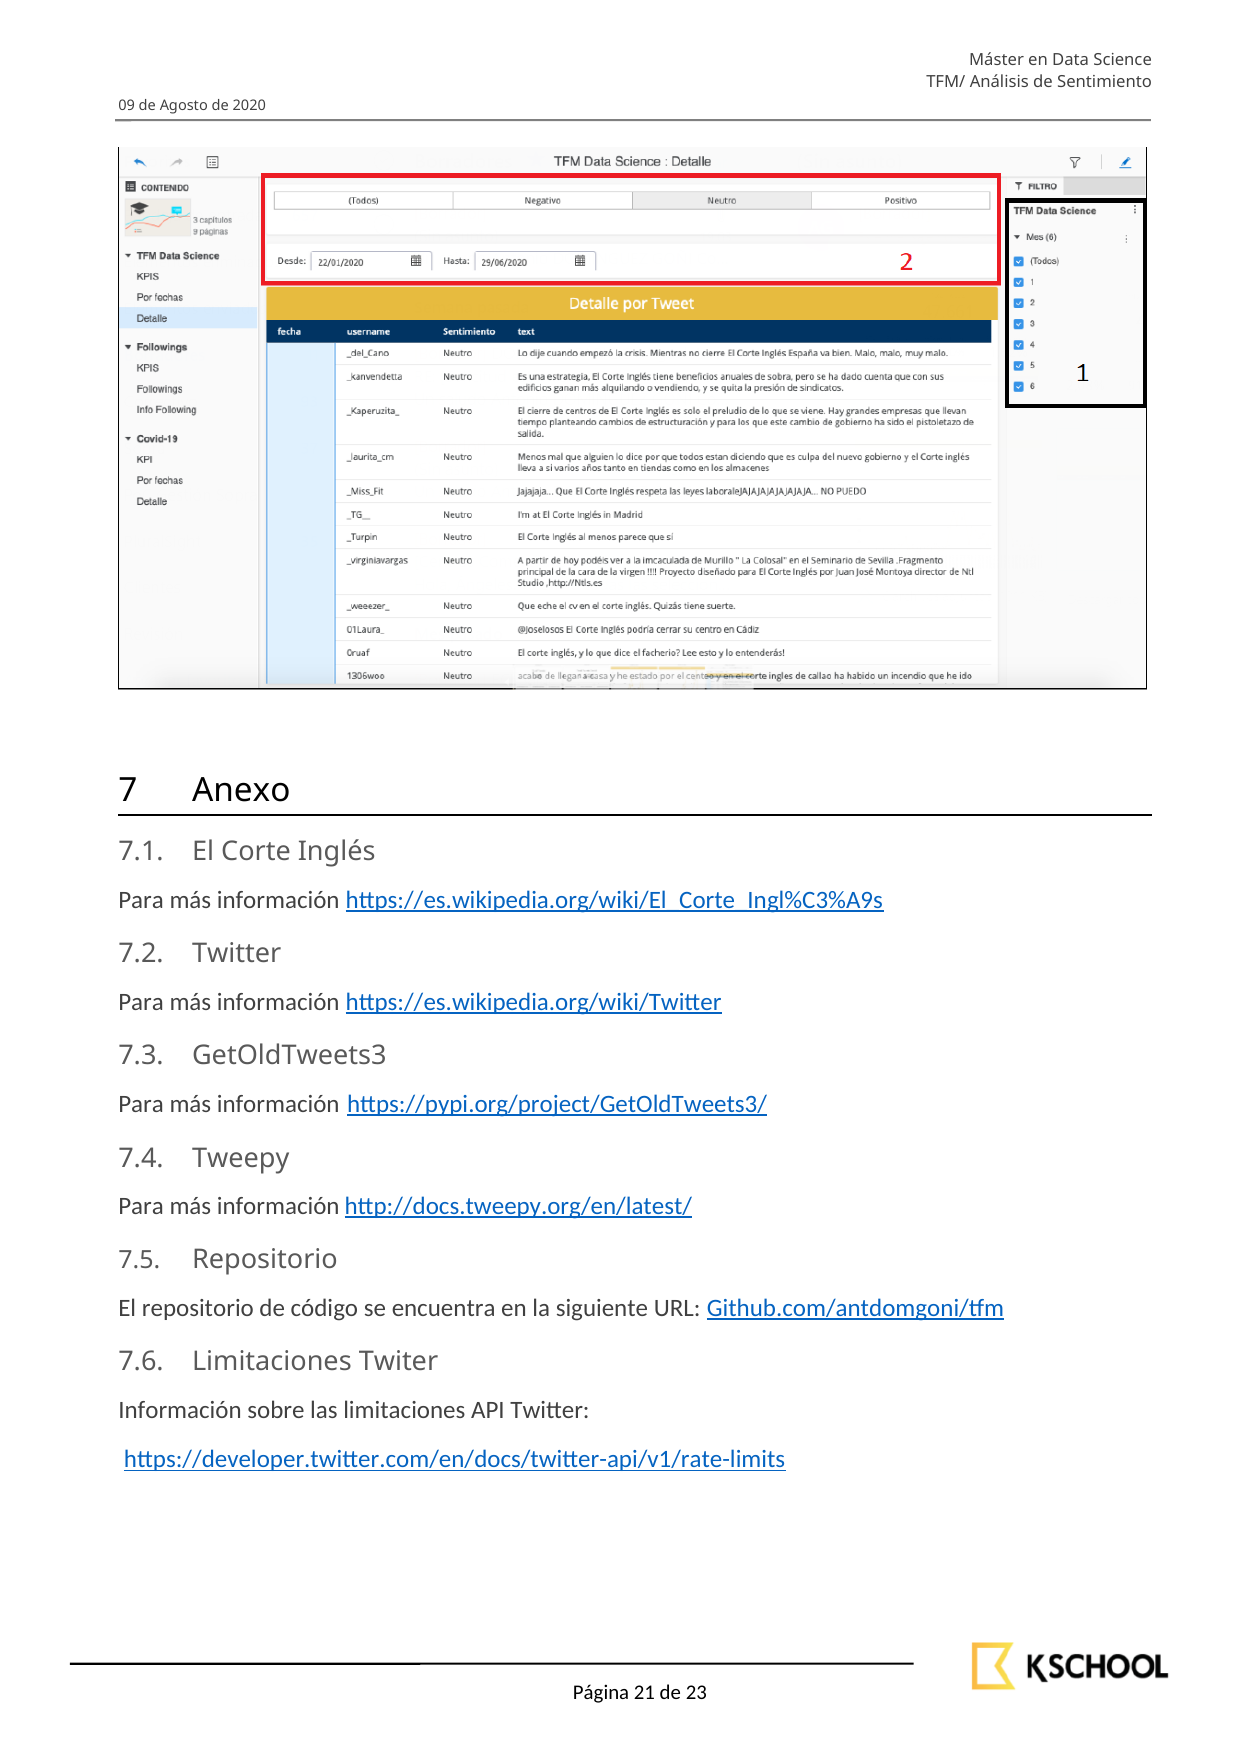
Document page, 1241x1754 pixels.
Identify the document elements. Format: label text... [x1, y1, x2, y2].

subtitle Twitter [118, 934, 1152, 971]
picture [966, 1638, 1175, 1694]
subtitle Anexo [118, 766, 1152, 814]
text Para más información http://docs.tweepy.org/en/latest/ [118, 1190, 1152, 1221]
text Información sobre las limitaciones API Twitter: [118, 1394, 1152, 1424]
subtitle El Corte Inglés [118, 832, 1152, 869]
subtitle Repositorio [118, 1240, 1152, 1277]
subtitle Limitaciones Twiter [118, 1342, 1152, 1379]
text Para más información https://es.wikipedia.org/wiki/Twitter [118, 986, 1152, 1017]
subtitle GetOldTweets3 [118, 1036, 1152, 1072]
text Para más información https://es.wikipedia.org/wiki/El_Corte_Ingl%C3%A9s [118, 884, 1152, 915]
text https://developer.twitter.com/en/docs/twitter-api/v1/rate-limits [118, 1444, 1152, 1474]
picture [118, 147, 1152, 690]
subtitle Tweepy [118, 1138, 1152, 1175]
text Para más información https://pypi.org/project/GetOldTweets3/ [118, 1088, 1152, 1118]
text El repositorio de código se encuentra en la siguiente URL: Github.com/antdomgoni/tfm [118, 1292, 1152, 1323]
